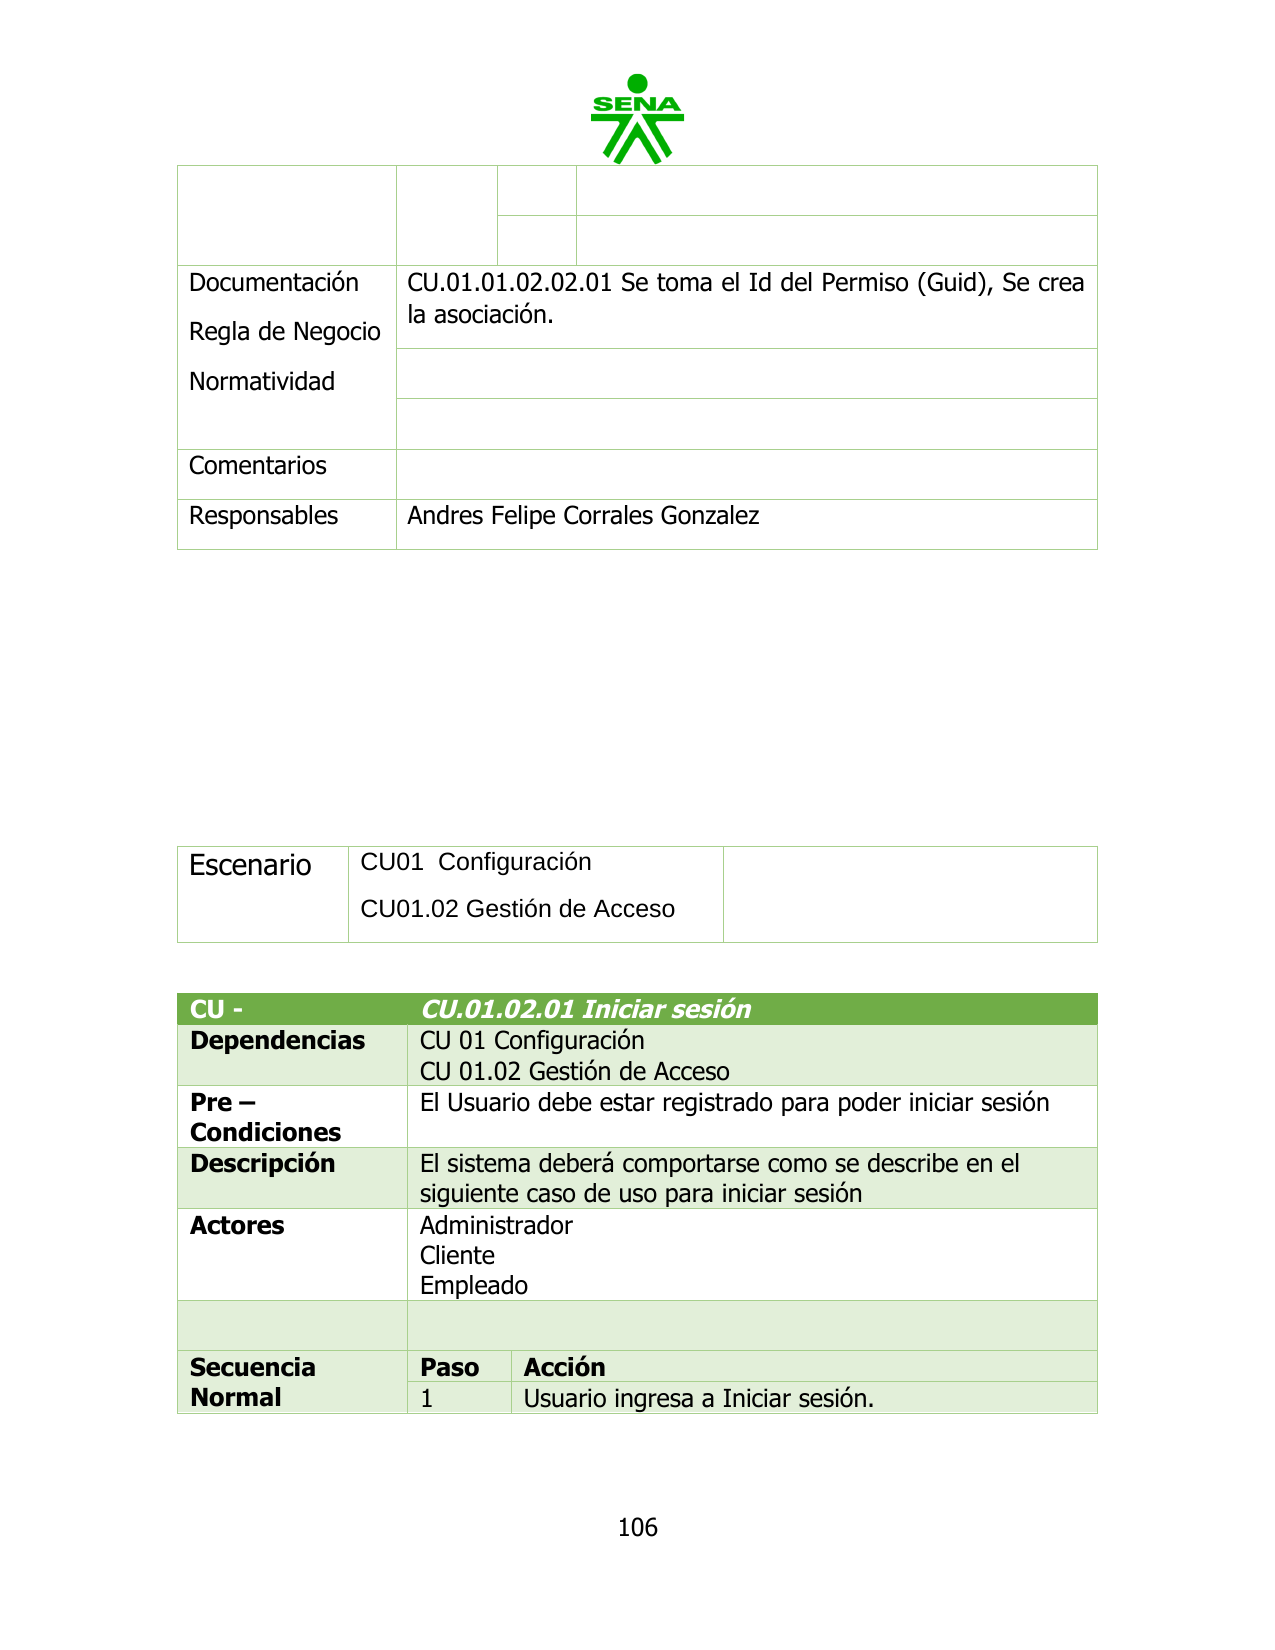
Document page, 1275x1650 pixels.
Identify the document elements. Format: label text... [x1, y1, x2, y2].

table_header CU.01.02.01 Iniciar sesión [408, 994, 1098, 1024]
table_cell Usuario ingresa a Iniciar sesión. [512, 1382, 1097, 1412]
table_header Escenario [178, 847, 348, 942]
table_cell Comentarios [178, 450, 396, 499]
table_cell Administrador Cliente Empleado [408, 1209, 1097, 1300]
table_cell CU.01.01.02.02.01 Se toma el Id del Permiso (Guid), Se crea la asociación. [397, 266, 1097, 348]
table_cell Documentación Regla de Negocio Normatividad [178, 266, 396, 448]
table_cell Actores [178, 1209, 407, 1300]
table_header [724, 847, 1097, 942]
table_cell Dependencias [178, 1025, 407, 1085]
table_cell [577, 166, 1097, 215]
table_cell [498, 216, 576, 265]
table_cell 1 [408, 1382, 511, 1412]
table_cell Descripción [178, 1148, 407, 1208]
table_cell [408, 1301, 1097, 1350]
table_cell CU 01 Configuración CU 01.02 Gestión de Acceso [408, 1025, 1097, 1085]
table_cell Paso [408, 1351, 511, 1381]
table_cell [397, 399, 1097, 448]
table_header CU01 Configuración CU01.02 Gestión de Acceso [349, 847, 723, 942]
table_cell Responsables [178, 500, 396, 549]
table_cell [397, 349, 1097, 398]
picture [591, 73, 685, 165]
table_cell Andres Felipe Corrales Gonzalez [397, 500, 1097, 549]
table_cell El sistema deberá comportarse como se describe en el siguiente caso de uso para iniciar sesión [408, 1148, 1097, 1208]
table_cell Acción [512, 1351, 1097, 1381]
table_cell [178, 1301, 407, 1350]
table_cell [397, 450, 1097, 499]
table_cell [577, 216, 1097, 265]
table_cell Secuencia Normal [178, 1351, 407, 1412]
table_cell [498, 166, 576, 215]
table_cell Pre – Condiciones [178, 1086, 407, 1147]
table_header CU - [178, 994, 408, 1024]
table_cell El Usuario debe estar registrado para poder iniciar sesión [408, 1086, 1097, 1147]
